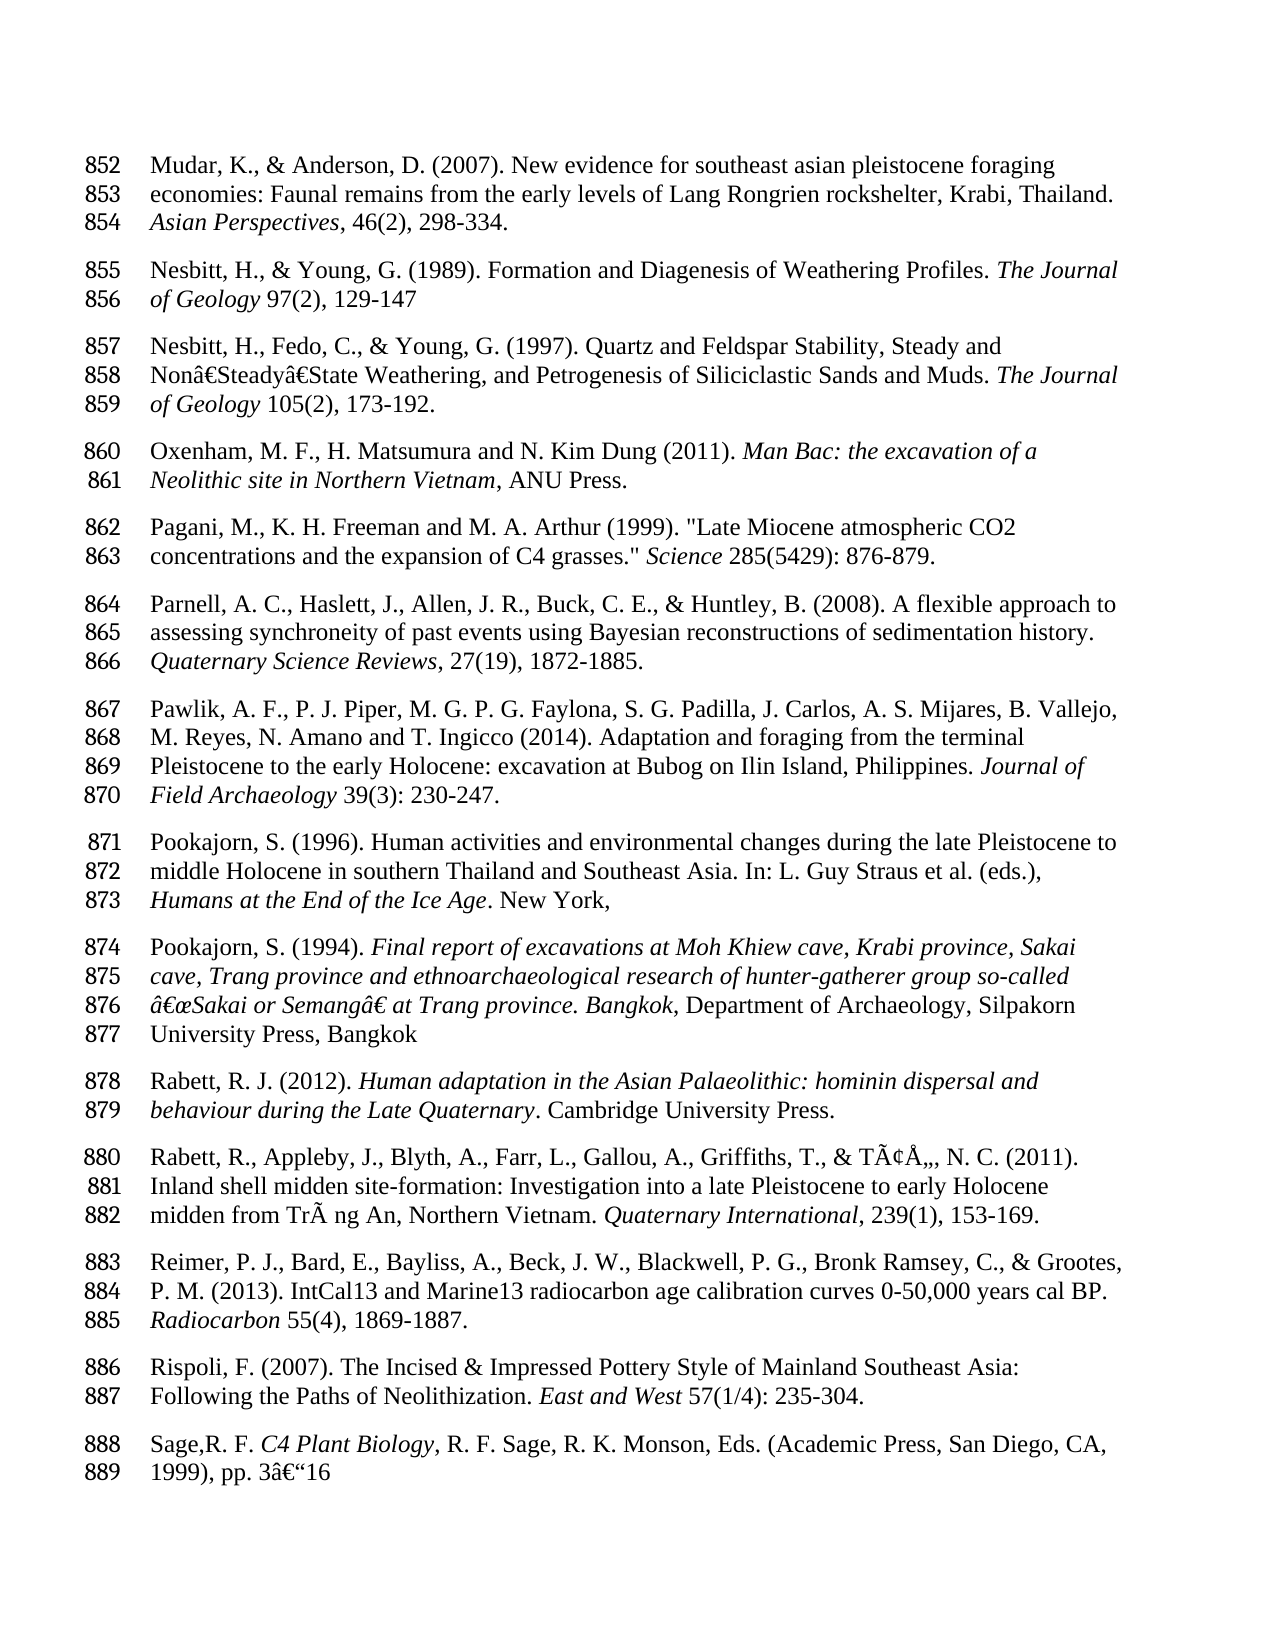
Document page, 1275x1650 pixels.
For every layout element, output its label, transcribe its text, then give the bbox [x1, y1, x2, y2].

text Rabett, R., Appleby, J., Blyth, A., Farr, L., Gallou, A., Griffiths, T., & TÃ¢Å„, N. C. (2011). Inland shell midden site-formation: Investigation into a late Pleistocene to early Holocene midden from TrÃ ng An, Northern Vietnam. Quaternary International, 239(1), 153-169. [150, 1142, 1125, 1229]
text Nesbitt, H., & Young, G. (1989). Formation and Diagenesis of Weathering Profiles. The Journal of Geology 97(2), 129-147 [150, 255, 1125, 312]
text Pagani, M., K. H. Freeman and M. A. Arthur (1999). "Late Miocene atmospheric CO2 concentrations and the expansion of C4 grasses." Science 285(5429): 876-879. [150, 512, 1125, 570]
text Rispoli, F. (2007). The Incised & Impressed Pottery Style of Mainland Southeast Asia: Following the Paths of Neolithization. East and West 57(1/4): 235-304. [150, 1352, 1125, 1410]
text Mudar, K., & Anderson, D. (2007). New evidence for southeast asian pleistocene foraging economies: Faunal remains from the early levels of Lang Rongrien rockshelter, Krabi, Thailand. Asian Perspectives, 46(2), 298-334. [150, 150, 1125, 236]
text Pawlik, A. F., P. J. Piper, M. G. P. G. Faylona, S. G. Padilla, J. Carlos, A. S. Mijares, B. Vallejo, M. Reyes, N. Amano and T. Ingicco (2014). Adaptation and foraging from the terminal Pleistocene to the early Holocene: excavation at Bubog on Ilin Island, Philippines. Journal of Field Archaeology 39(3): 230-247. [150, 694, 1125, 809]
text Pookajorn, S. (1996). Human activities and environmental changes during the late Pleistocene to middle Holocene in southern Thailand and Southeast Asia. In: L. Guy Straus et al. (eds.), Humans at the End of the Ice Age. New York, [150, 827, 1125, 914]
text Nesbitt, H., Fedo, C., & Young, G. (1997). Quartz and Feldspar Stability, Steady and Nonâ€Steadyâ€State Weathering, and Petrogenesis of Siliciclastic Sands and Muds. The Journal of Geology 105(2), 173-192. [150, 331, 1125, 417]
text Sage,R. F. C4 Plant Biology, R. F. Sage, R. K. Monson, Eds. (Academic Press, San Diego, CA, 1999), pp. 3â€“16 [150, 1429, 1125, 1486]
text Rabett, R. J. (2012). Human adaptation in the Asian Palaeolithic: hominin dispersal and behaviour during the Late Quaternary. Cambridge University Press. [150, 1066, 1125, 1124]
text Parnell, A. C., Haslett, J., Allen, J. R., Buck, C. E., & Huntley, B. (2008). A flexible approach to assessing synchroneity of past events using Bayesian reconstructions of sedimentation history. Quaternary Science Reviews, 27(19), 1872-1885. [150, 589, 1125, 675]
text Pookajorn, S. (1994). Final report of excavations at Moh Khiew cave, Krabi province, Sakai cave, Trang province and ethnoarchaeological research of hunter-gatherer group so-called â€œSakai or Semangâ€ at Trang province. Bangkok, Department of Archaeology, Silpakorn University Press, Bangkok [150, 932, 1125, 1047]
text Oxenham, M. F., H. Matsumura and N. Kim Dung (2011). Man Bac: the excavation of a Neolithic site in Northern Vietnam, ANU Press. [150, 436, 1125, 494]
text Reimer, P. J., Bard, E., Bayliss, A., Beck, J. W., Blackwell, P. G., Bronk Ramsey, C., & Grootes, P. M. (2013). IntCal13 and Marine13 radiocarbon age calibration curves 0-50,000 years cal BP. Radiocarbon 55(4), 1869-1887. [150, 1247, 1125, 1334]
